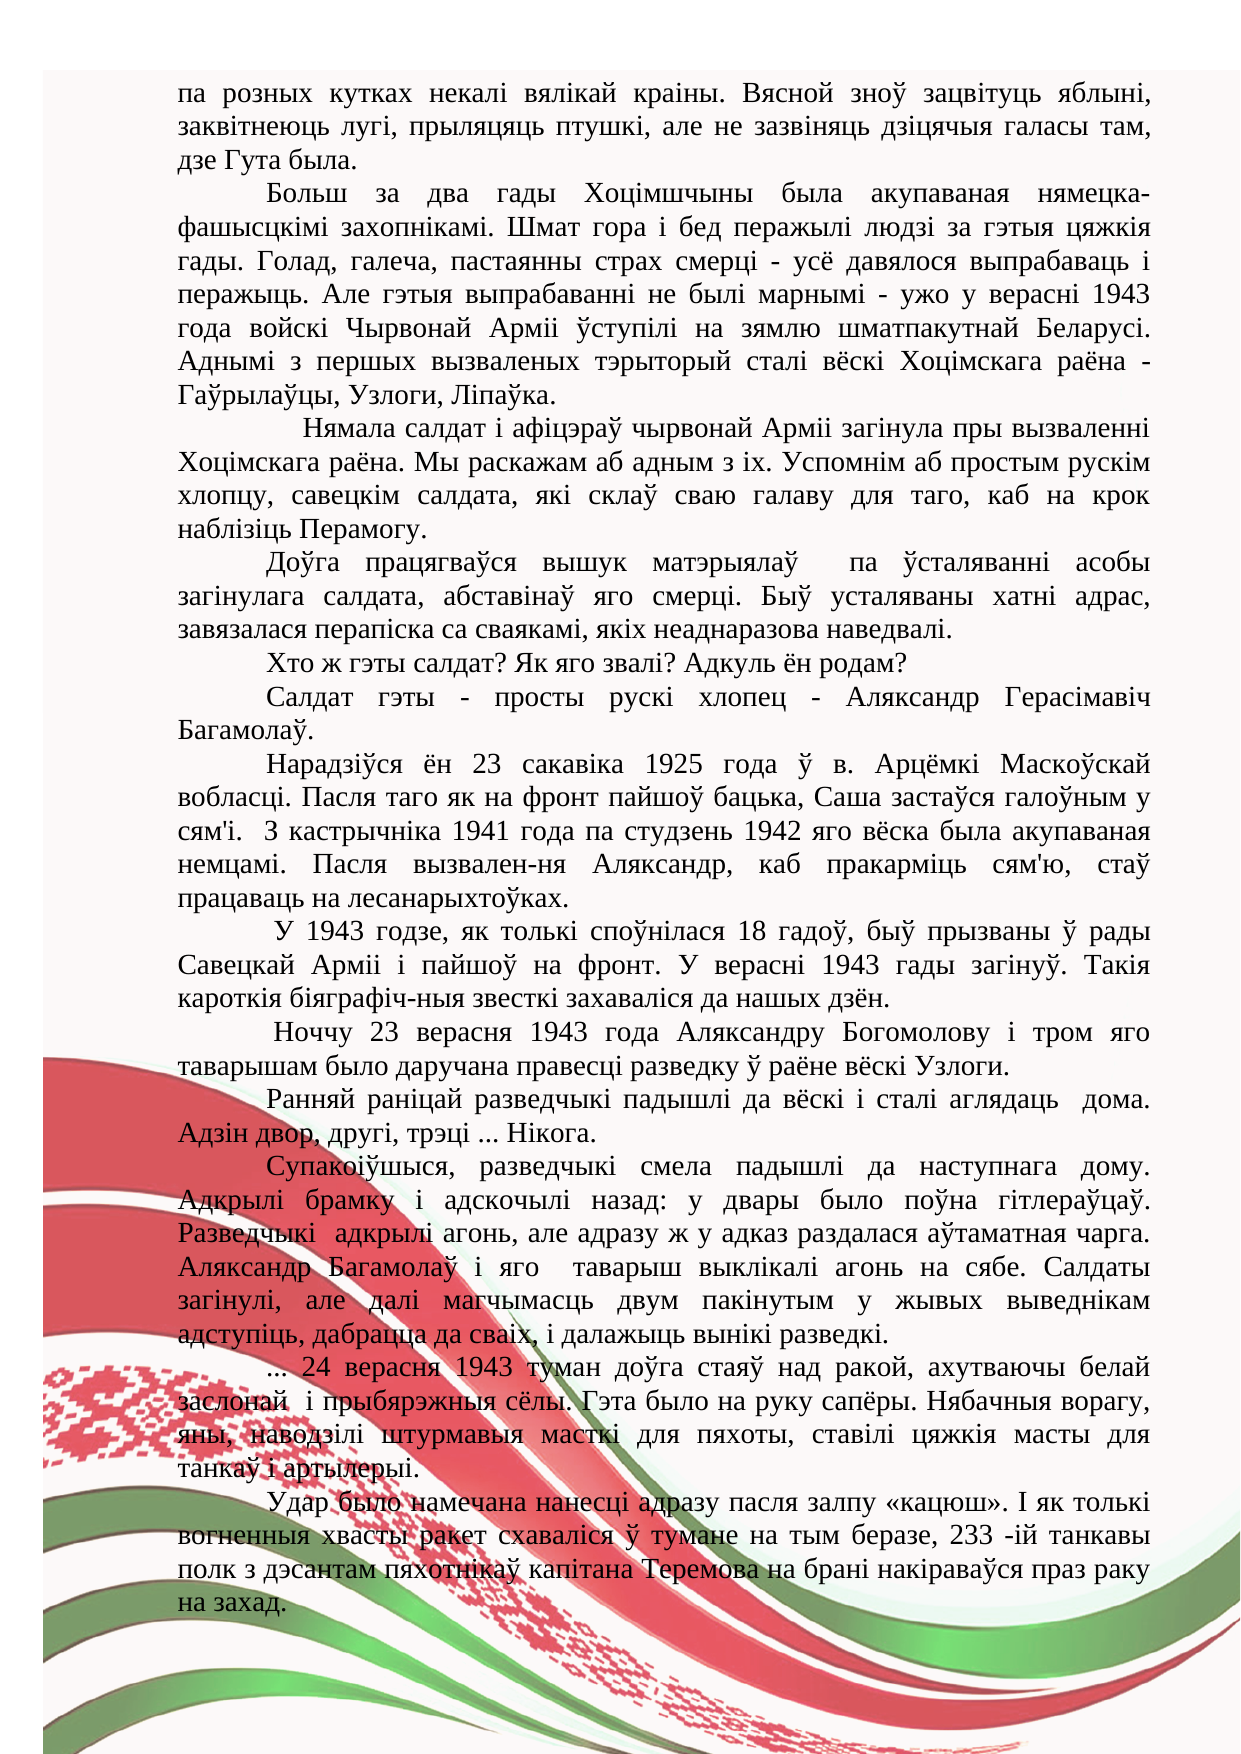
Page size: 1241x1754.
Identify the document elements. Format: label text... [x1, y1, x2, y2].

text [177, 75, 1152, 176]
text Салдат гэты - просты рускі хлопец - Аляксандр Герасімавіч Багамолаў. [177, 679, 1152, 746]
text Ноччу 23 верасня 1943 года Аляксандру Богомолову і тром яго таварышам было даручана правесці разведку ў раёне вёскі Узлоги. [177, 1014, 1152, 1081]
text Удар было намечана нанесці адразу пасля залпу «кацюш». І як толькі вогненныя хвасты ракет схаваліся ў тумане на тым беразе, 233 -ій танкавы полк з дэсантам пяхотнікаў капітана Теремова на брані накіраваўся праз раку на захад. [177, 1484, 1152, 1618]
text Супакоіўшыся, разведчыкі смела падышлі да наступнага дому. Адкрылі брамку і адскочылі назад: у двары было поўна гітлераўцаў. Разведчыкі адкрылі агонь, але адразу ж у адказ раздалася аўтаматная чарга. Аляксандр Багамолаў і яго таварыш выклікалі агонь на сябе. Салдаты загінулі, але далі магчымасць двум пакінутым у жывых выведнікам адступіць, дабрацца да сваіх, і далажыць вынікі разведкі. [177, 1148, 1152, 1349]
text Больш за два гады Хоцімшчыны была акупаваная нямецка-фашысцкімі захопнікамі. Шмат гора і бед перажылі людзі за гэтыя цяжкія гады. Голад, галеча, пастаянны страх смерці - усё давялося выпрабаваць і перажыць. Але гэтыя выпрабаванні не былі марнымі - ужо у верасні 1943 года войскі Чырвонай Арміі ўступілі на зямлю шматпакутнай Беларусі. Аднымі з першых вызваленых тэрыторый сталі вёскі Хоцімскага раёна - Гаўрылаўцы, Узлоги, Ліпаўка. [177, 176, 1152, 410]
text Нямала салдат і афіцэраў чырвонай Арміі загінула пры вызваленні Хоцімскага раёна. Мы раскажам аб адным з іх. Успомнім аб простым рускім хлопцу, савецкім салдата, які склаў сваю галаву для таго, каб на крок наблізіць Перамогу. [177, 410, 1152, 544]
text Доўга працягваўся вышук матэрыялаў па ўсталяванні асобы загінулага салдата, абставінаў яго смерці. Быў усталяваны хатні адрас, завязалася перапіска са сваякамі, якіх неаднаразова наведвалі. [177, 544, 1152, 645]
text ... 24 верасня 1943 туман доўга стаяў над ракой, ахутваючы белай заслонай і прыбярэжныя сёлы. Гэта было на руку сапёры. Нябачныя ворагу, яны, наводзілі штурмавыя масткі для пяхоты, ставілі цяжкія масты для танкаў і артылерыі. [177, 1349, 1152, 1484]
picture [42, 70, 1241, 1754]
text Хто ж гэты салдат? Як яго звалі? Адкуль ён родам? [177, 645, 1152, 679]
text Нарадзіўся ён 23 сакавіка 1925 года ў в. Арцёмкі Маскоўскай вобласці. Пасля таго як на фронт пайшоў бацька, Саша застаўся галоўным у сям'і. З кастрычніка 1941 года па студзень 1942 яго вёска была акупаваная немцамі. Пасля вызвален-ня Аляксандр, каб пракарміць сям'ю, стаў працаваць на лесанарыхтоўках. [177, 746, 1152, 913]
text У 1943 годзе, як толькі споўнілася 18 гадоў, быў прызваны ў рады Савецкай Арміі і пайшоў на фронт. У верасні 1943 гады загінуў. Такія кароткія біяграфіч-ныя звесткі захаваліся да нашых дзён. [177, 913, 1152, 1014]
text Ранняй раніцай разведчыкі падышлі да вёскі і сталі аглядаць дома. Адзін двор, другі, трэці ... Нікога. [177, 1081, 1152, 1148]
